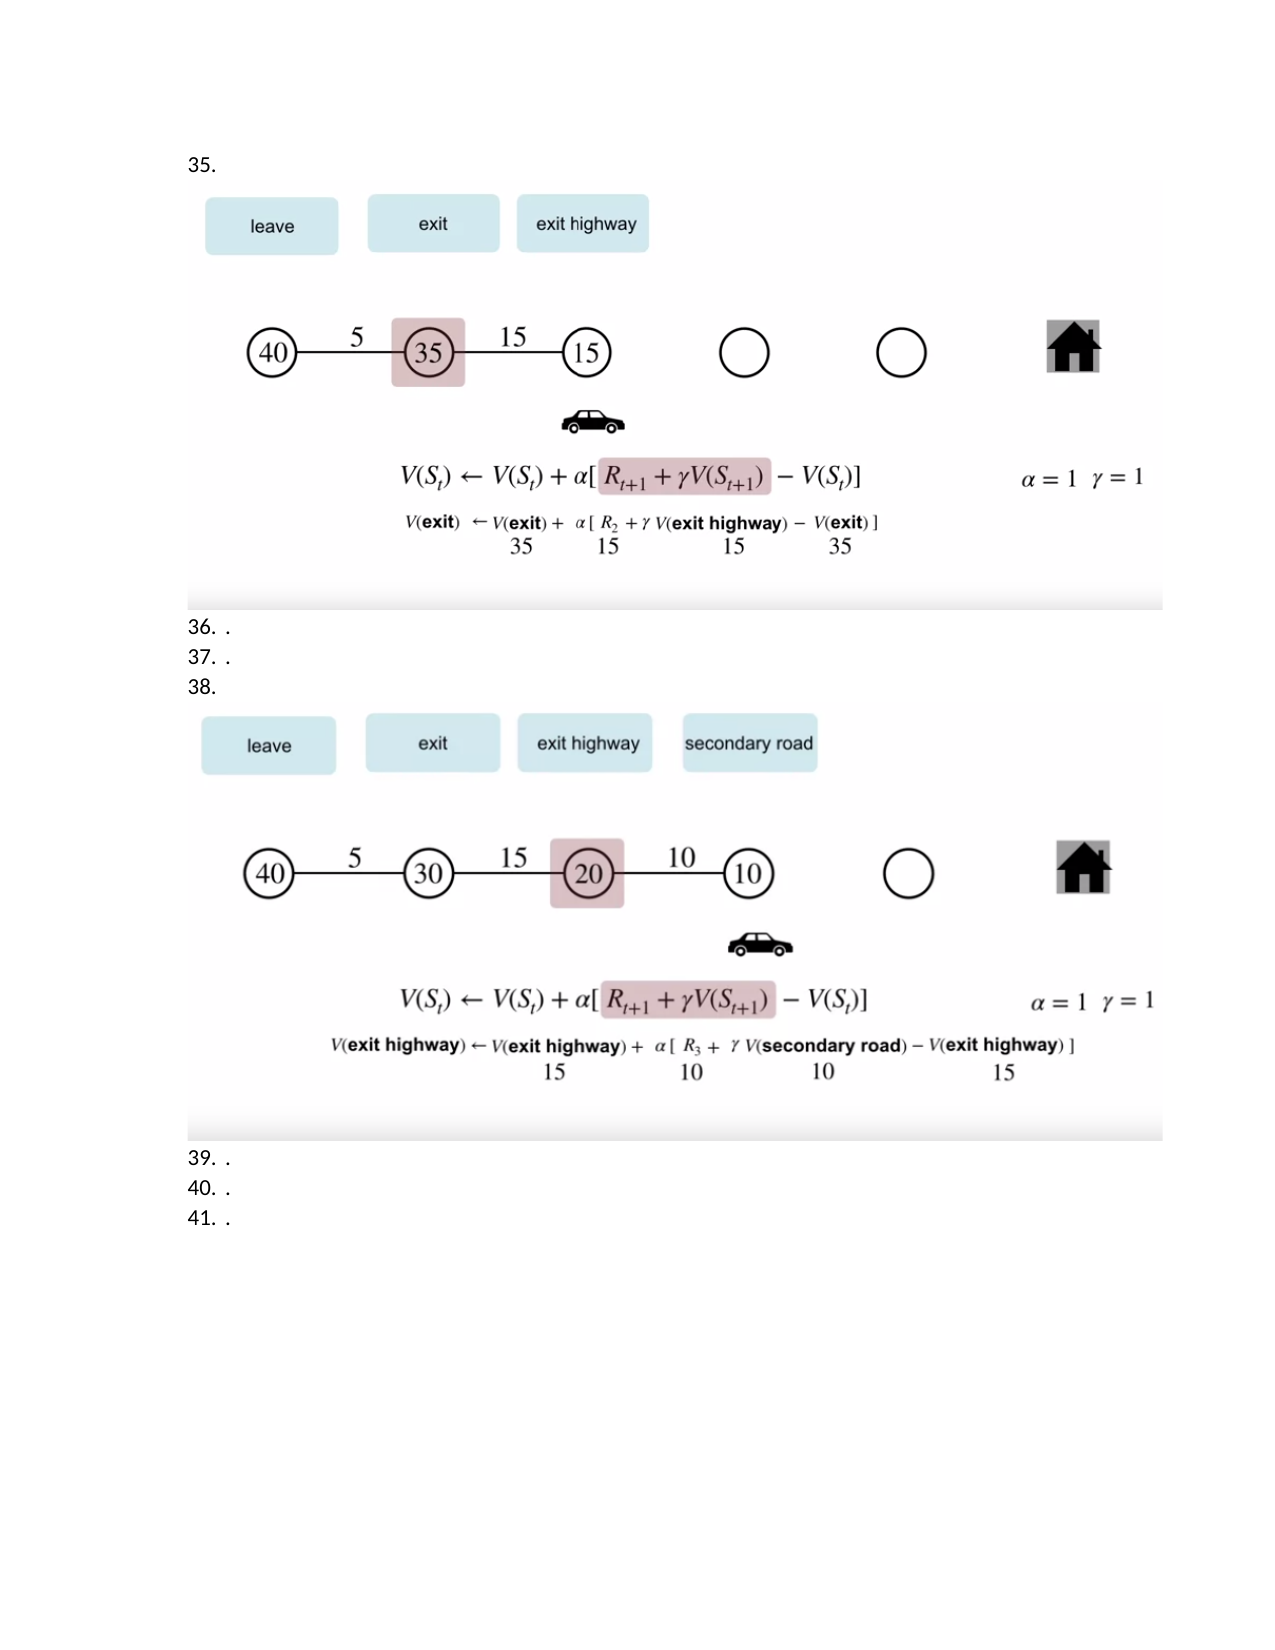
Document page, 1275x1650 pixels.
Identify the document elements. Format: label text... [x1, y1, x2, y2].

list . [187, 612, 1125, 640]
picture [187, 702, 1163, 1141]
list . [187, 642, 1125, 670]
list . [187, 1203, 1125, 1232]
list . [187, 1143, 1125, 1171]
picture [187, 180, 1163, 610]
list . [187, 1173, 1125, 1201]
